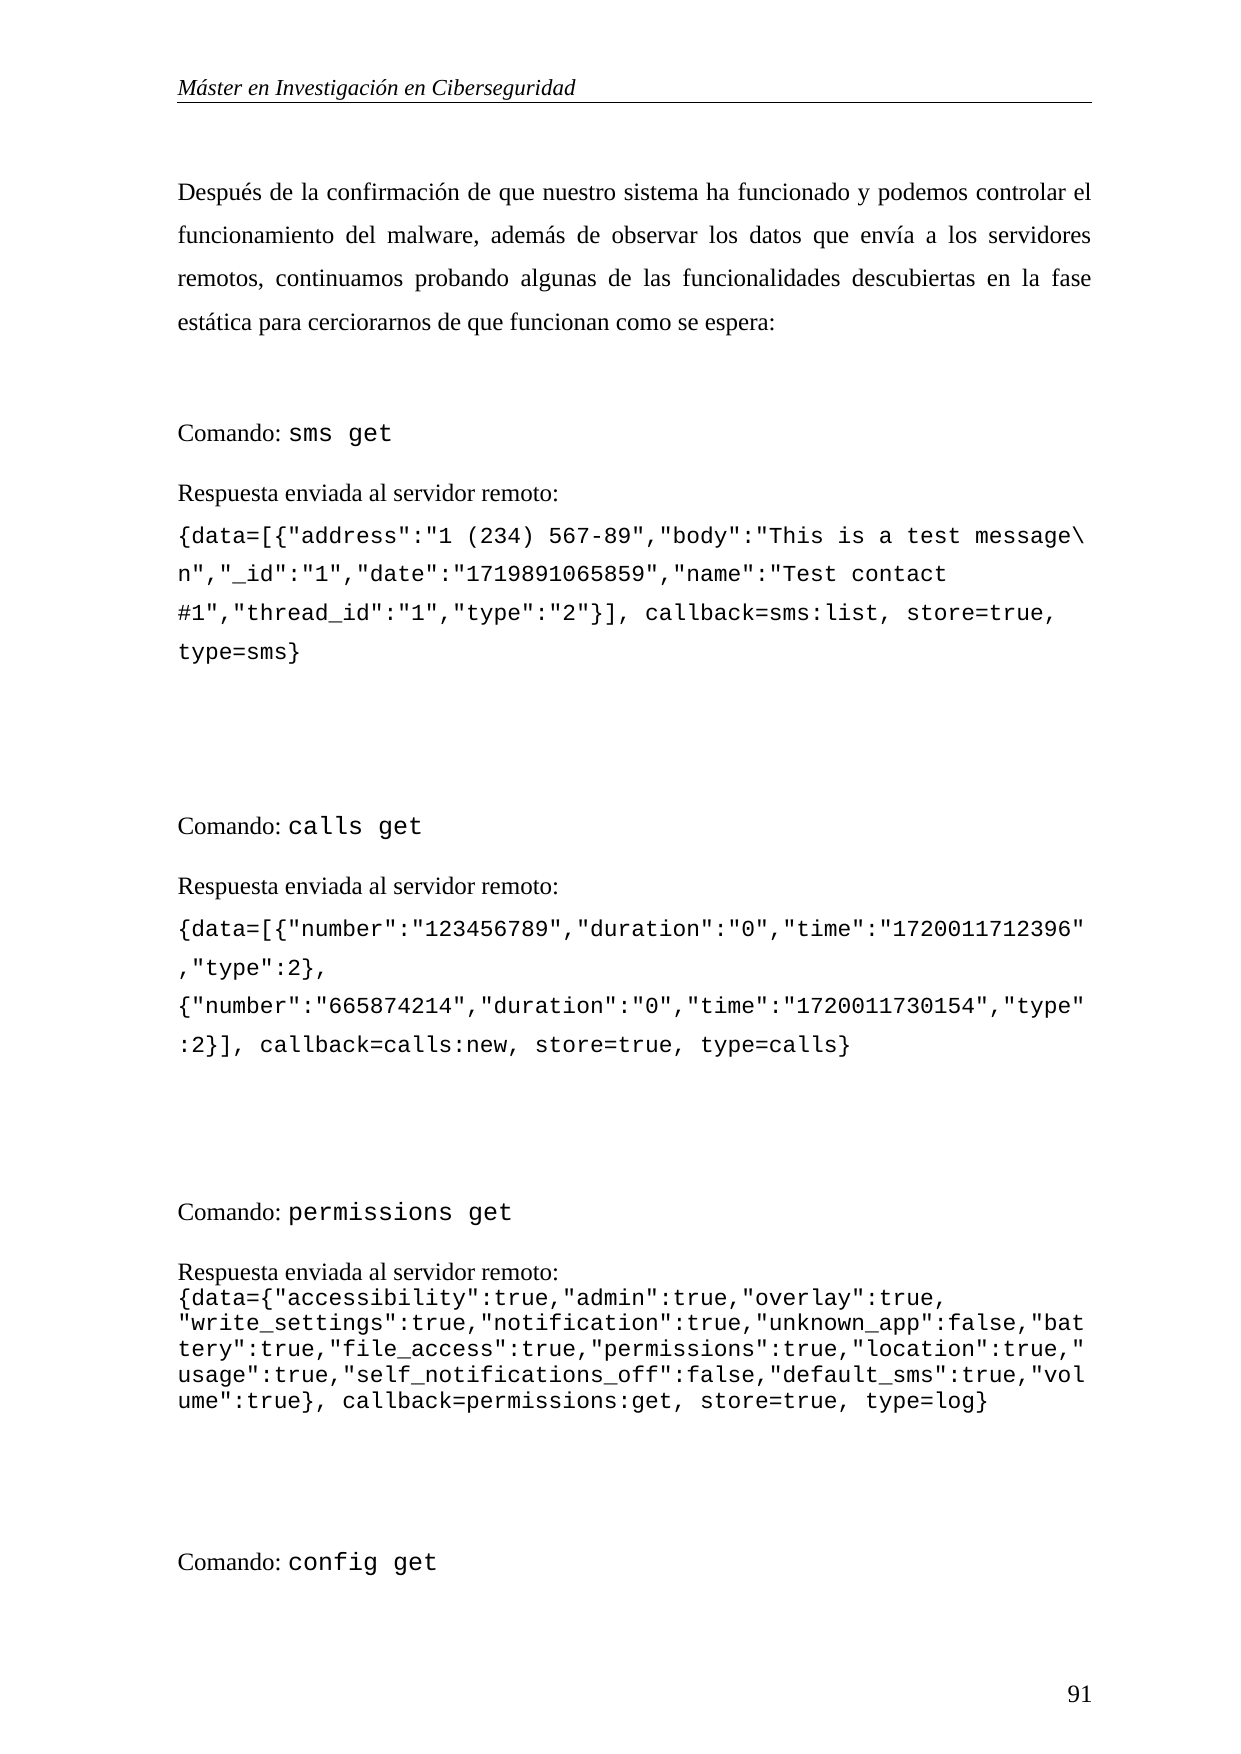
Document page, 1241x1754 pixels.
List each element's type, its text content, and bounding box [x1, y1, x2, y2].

text {data=[{"address":"1 (234) 567-89","body":"This is a test message\n","_id":"1","date":"1719891065859","name":"Test contact #1","thread_id":"1","type":"2"}], callback=sms:list, store=true, type=sms} [177, 524, 1092, 666]
text Comando: calls get [177, 811, 1092, 842]
text Comando: config get [177, 1547, 1092, 1578]
text Respuesta enviada al servidor remoto: [177, 1257, 1092, 1286]
text Comando: sms get [177, 418, 1092, 449]
text Comando: permissions get [177, 1197, 1092, 1227]
text {data={"accessibility":true,"admin":true,"overlay":true, "write_settings":true,"notification":true,"unknown_app":false,"battery":true,"file_access":true,"permissions":true,"location":true,"usage":true,"self_notifications_off":false,"default_sms":true,"volume":true}, callback=permissions:get, store=true, type=log} [177, 1286, 1092, 1416]
text Respuesta enviada al servidor remoto: [177, 478, 1092, 507]
text {data=[{"number":"123456789","duration":"0","time":"1720011712396","type":2}, {"number":"665874214","duration":"0","time":"1720011730154","type":2}], callback=calls:new, store=true, type=calls} [177, 917, 1092, 1060]
text Después de la confirmación de que nuestro sistema ha funcionado y podemos controlar el funcionamiento del malware, además de observar los datos que envía a los servidores remotos, continuamos probando algunas de las funcionalidades descubiertas en la fase estática para cerciorarnos de que funcionan como se espera: [177, 177, 1092, 335]
text Respuesta enviada al servidor remoto: [177, 871, 1092, 900]
